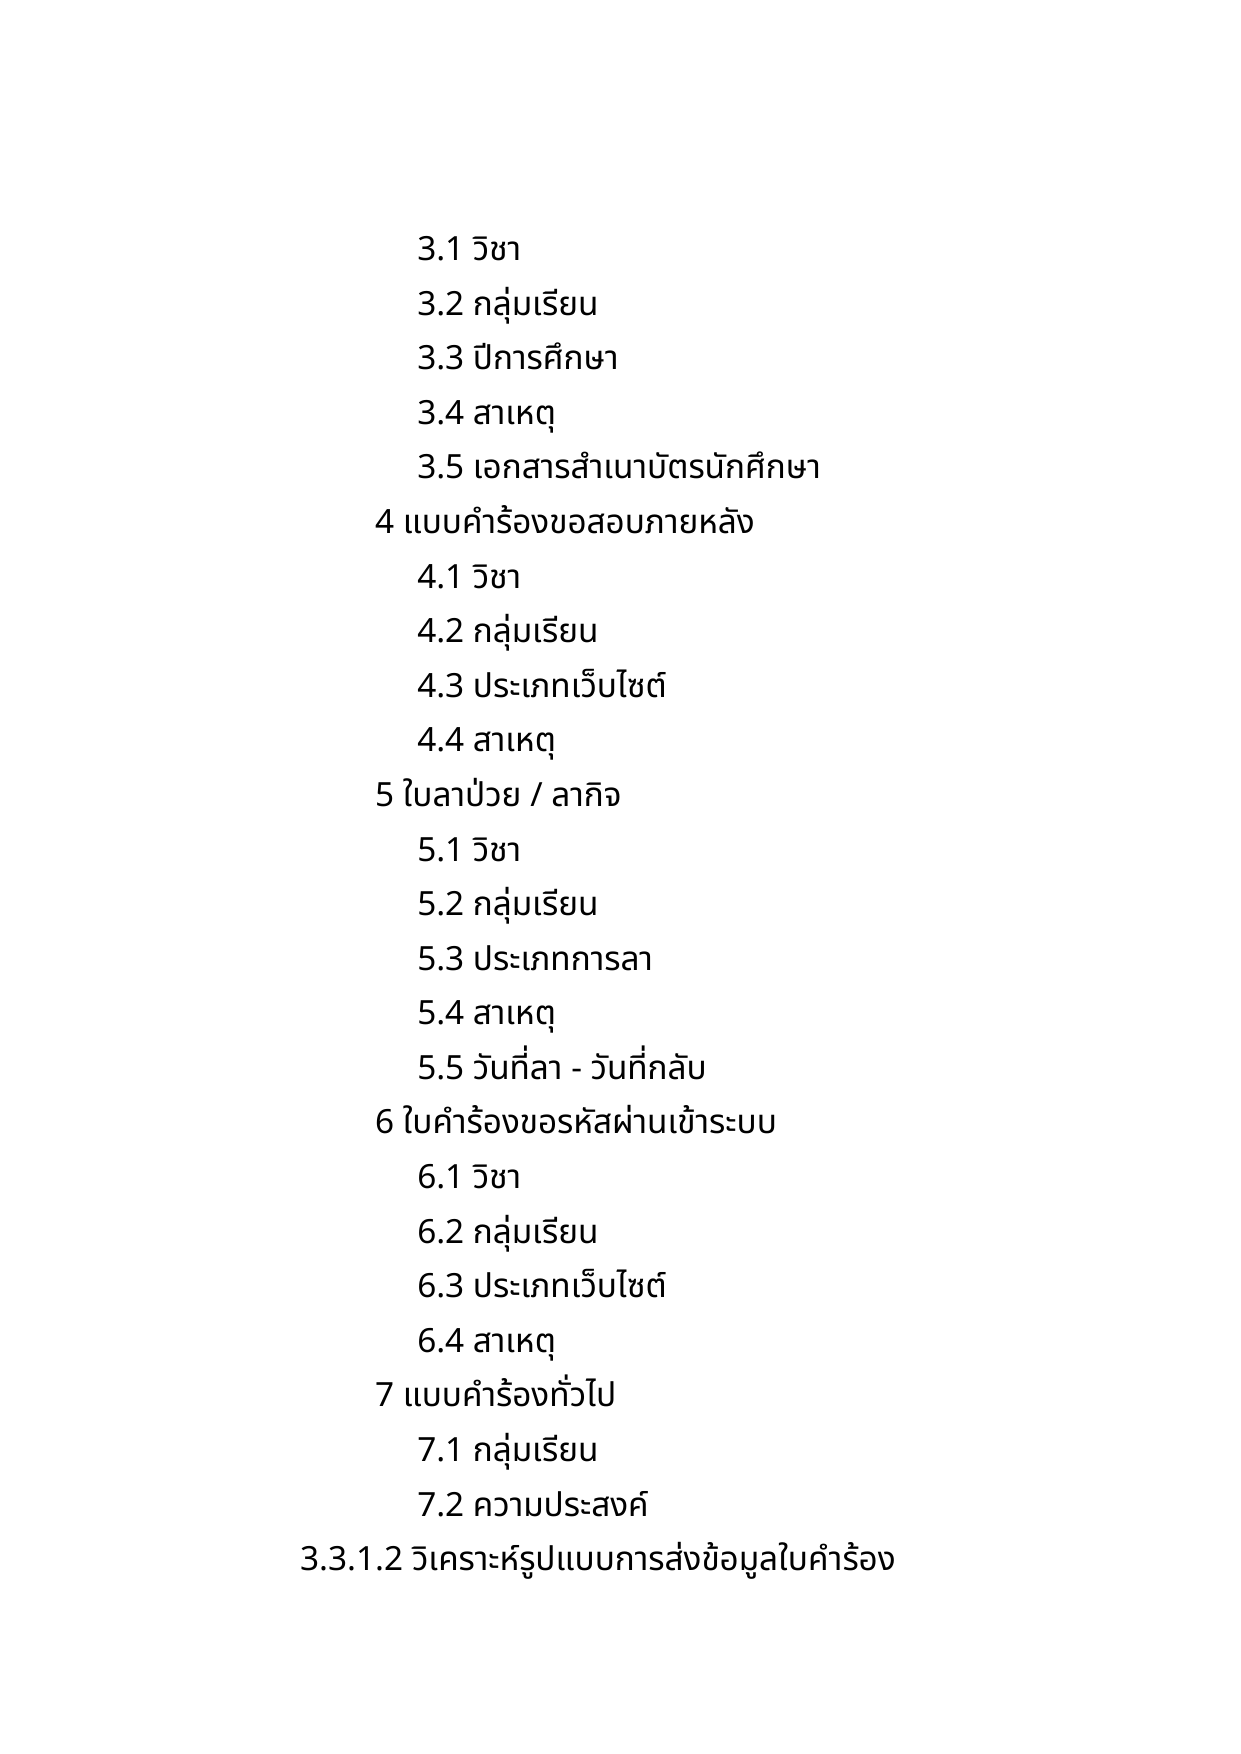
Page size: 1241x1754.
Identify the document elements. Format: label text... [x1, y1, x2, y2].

text 7 แบบคำร้องทั่วไป [300, 1371, 1090, 1422]
text 5.1 วิชา [417, 825, 1090, 876]
text 4.2 กลุ่มเรียน [417, 607, 1090, 658]
text 5.4 สาเหตุ [417, 989, 1090, 1040]
text 3.5 เอกสารสำเนาบัตรนักศึกษา [417, 443, 1090, 494]
text 7.1 กลุ่มเรียน [417, 1426, 1090, 1476]
text 4 แบบคำร้องขอสอบภายหลัง [300, 498, 1090, 548]
text 6.3 ประเภทเว็บไซต์ [417, 1262, 1090, 1313]
text 4.4 สาเหตุ [417, 716, 1090, 767]
text 3.1 วิชา [417, 225, 1090, 276]
text 6.4 สาเหตุ [417, 1317, 1090, 1367]
text 4.1 วิชา [417, 552, 1090, 603]
text 6 ใบคำร้องขอรหัสผ่านเข้าระบบ [300, 1098, 1090, 1149]
text 6.2 กลุ่มเรียน [417, 1207, 1090, 1258]
text 5.2 กลุ่มเรียน [417, 880, 1090, 931]
text 3.4 สาเหตุ [417, 389, 1090, 439]
text 5.3 ประเภทการลา [417, 934, 1090, 985]
text 3.2 กลุ่มเรียน [417, 279, 1090, 330]
text 4.3 ประเภทเว็บไซต์ [417, 662, 1090, 712]
text 6.1 วิชา [417, 1153, 1090, 1203]
text 3.3 ปีการศึกษา [417, 334, 1090, 385]
text 7.2 ความประสงค์ [417, 1480, 1090, 1531]
text 5.5 วันที่ลา - วันที่กลับ [417, 1044, 1090, 1094]
text 3.3.1.2 วิเคราะห์รูปแบบการส่งข้อมูลใบคำร้อง [300, 1535, 1090, 1586]
text 5 ใบลาป่วย / ลากิจ [342, 771, 1090, 821]
